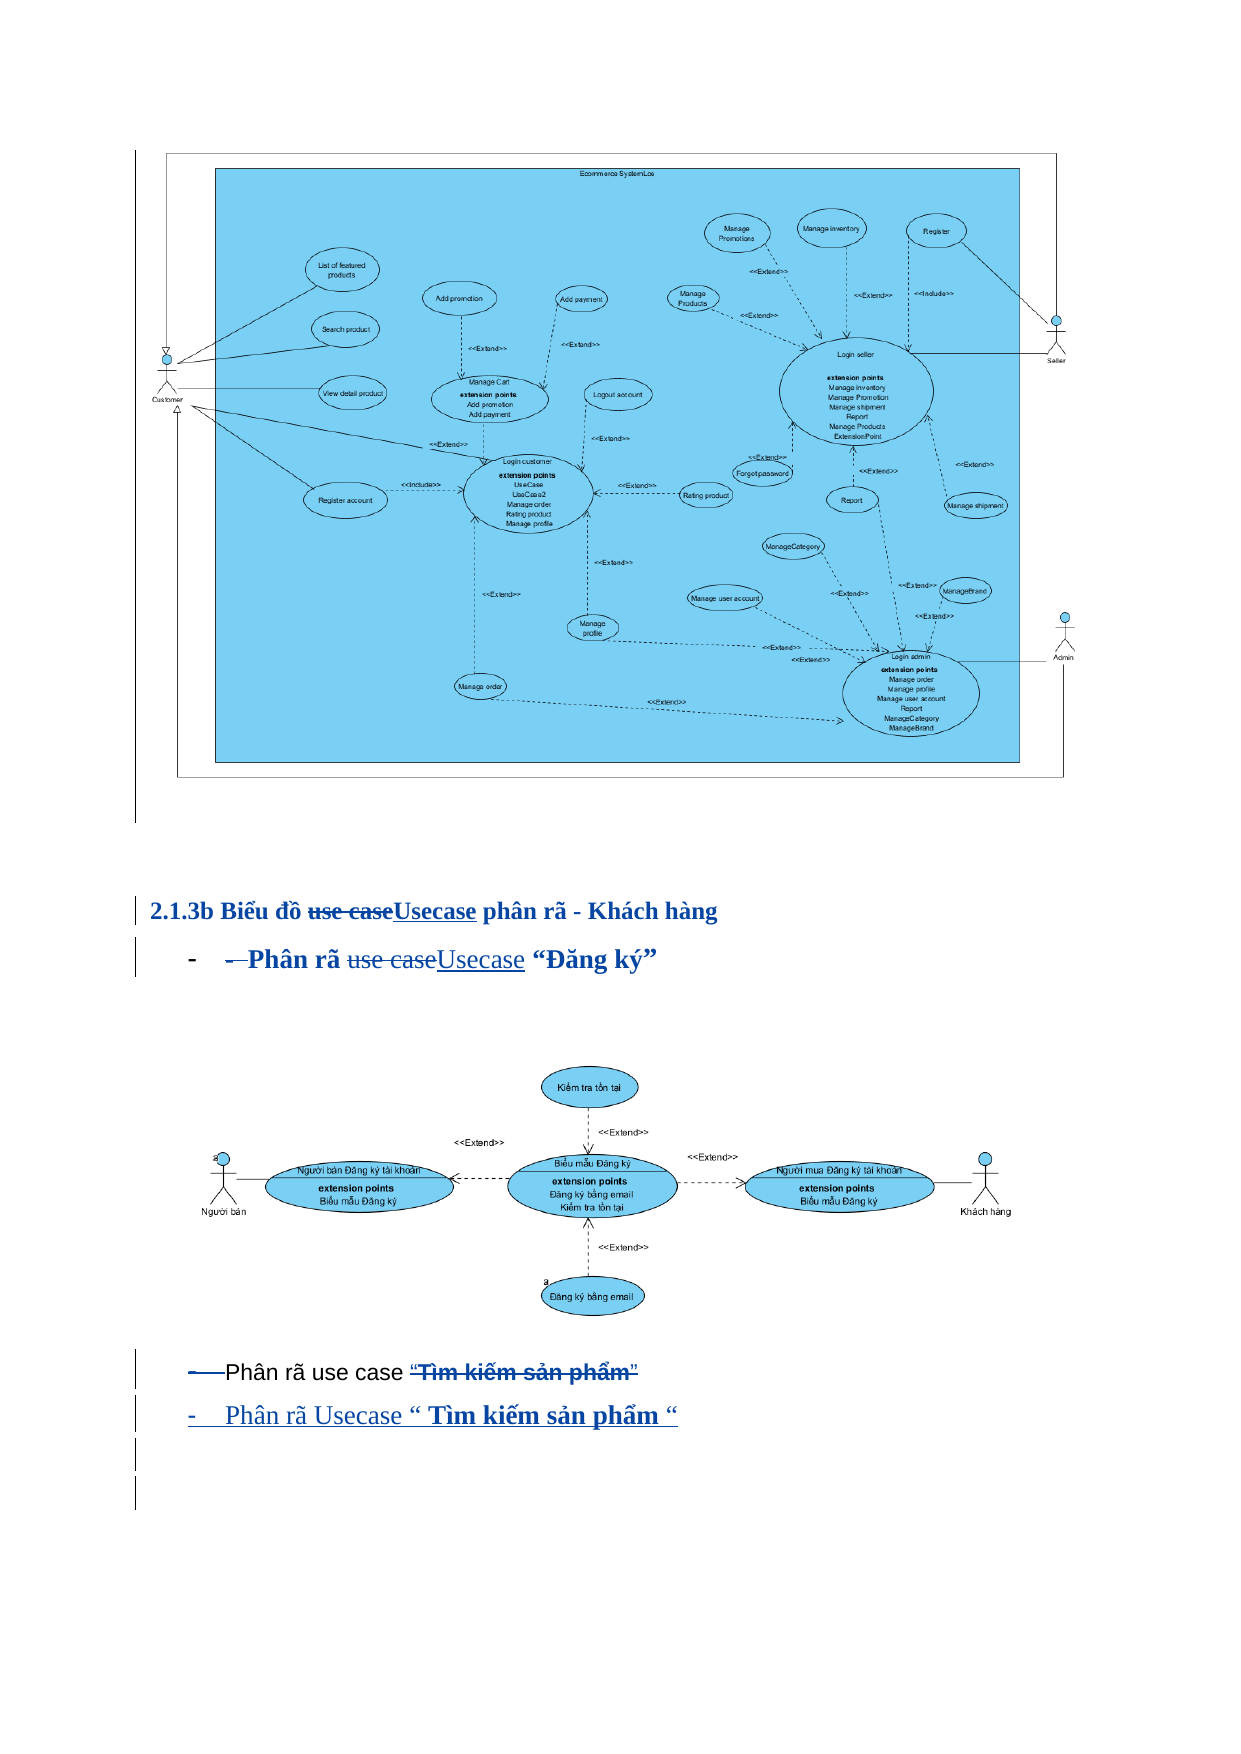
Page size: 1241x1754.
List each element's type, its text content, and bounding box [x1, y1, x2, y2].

subtitle 2.1.3b Biểu đồ phân rã - Khách hàng [150, 896, 1090, 924]
list Phân rã “Đăng ký” [187, 937, 1090, 977]
picture [150, 150, 1091, 790]
picture [150, 1021, 1089, 1350]
